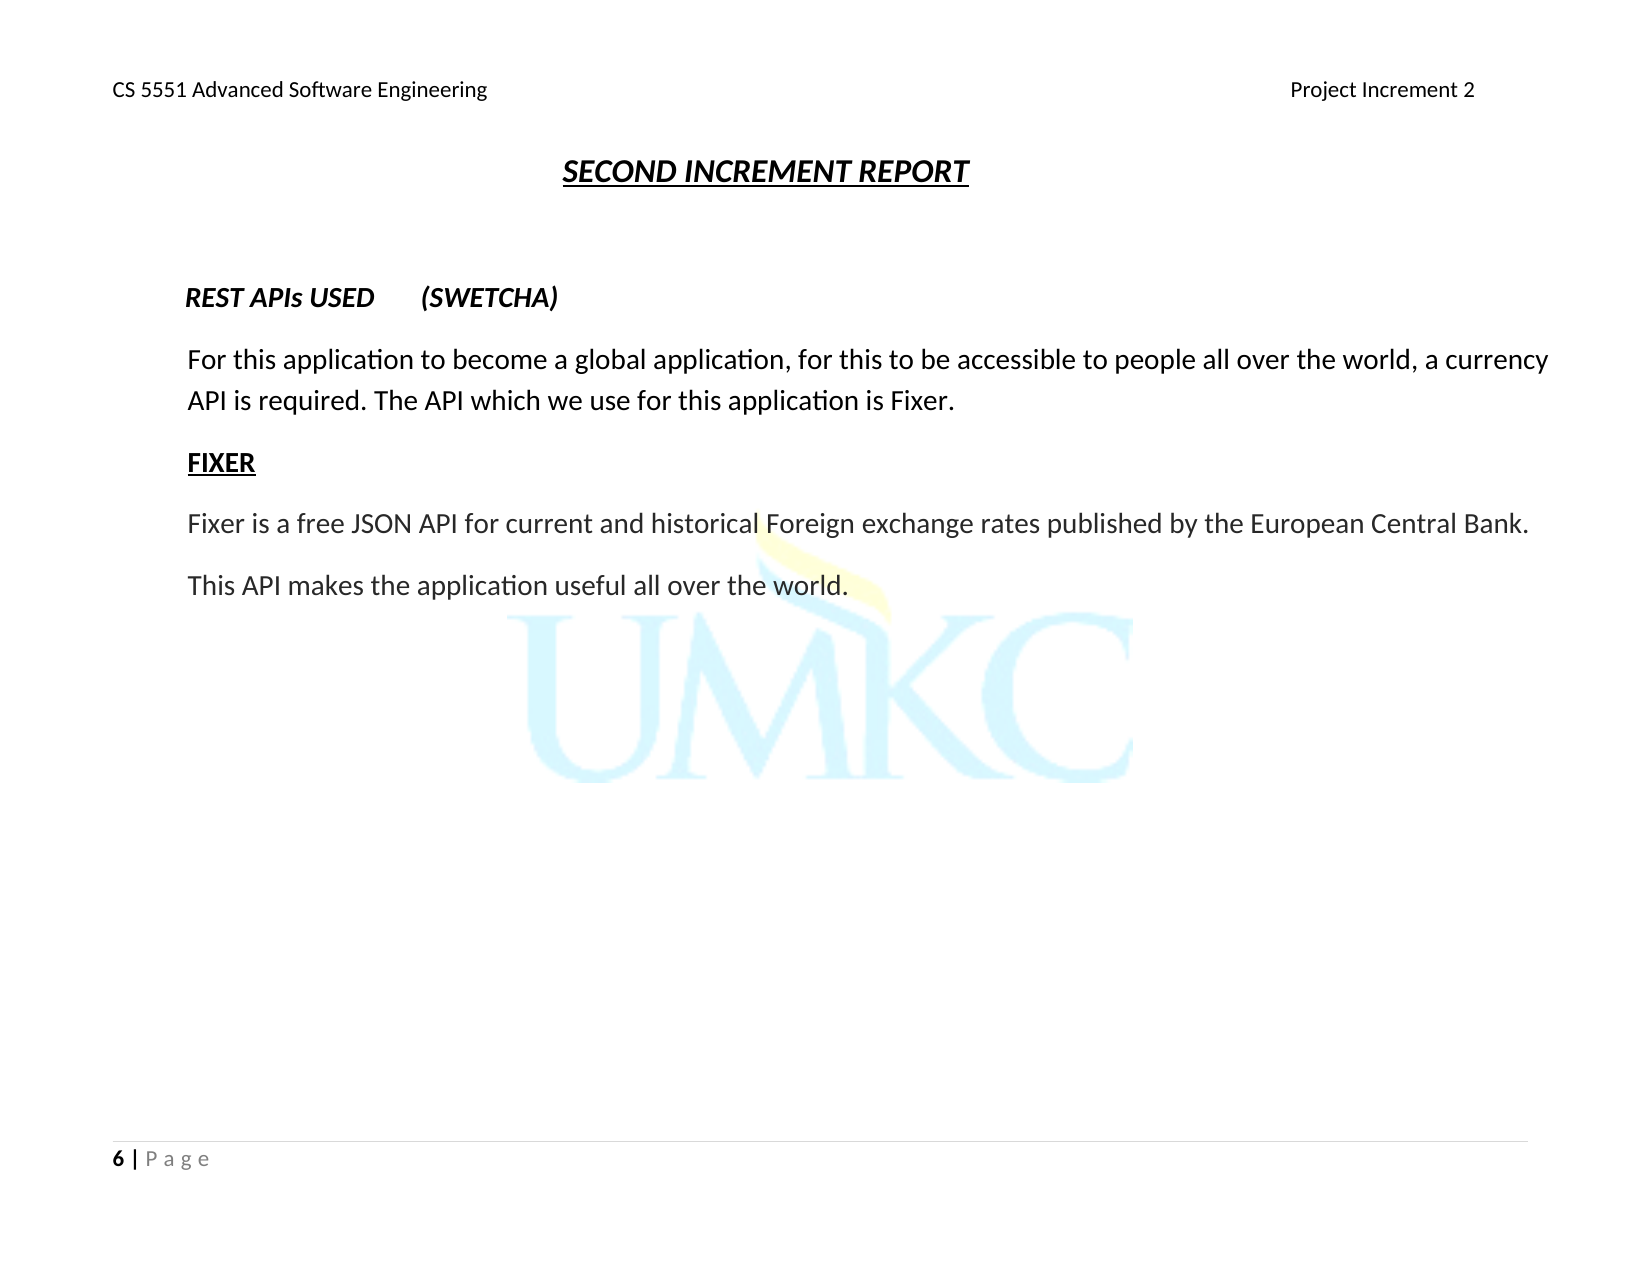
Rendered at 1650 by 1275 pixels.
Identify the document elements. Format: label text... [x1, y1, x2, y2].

text SECOND INCREMENT REPORT [487, 150, 1566, 191]
text Fixer is a free JSON API for current and historical Foreign exchange rates published by the European Central Bank. [187, 506, 1566, 541]
text For this application to become a global application, for this to be accessible to people all over the world, a currency API is required. The API which we use for this application is Fixer. [187, 341, 1566, 418]
text REST APIs USED (SWETCHA) [112, 279, 1566, 315]
text FIXER [187, 444, 1566, 479]
text This API makes the application useful all over the world. [187, 567, 1566, 603]
